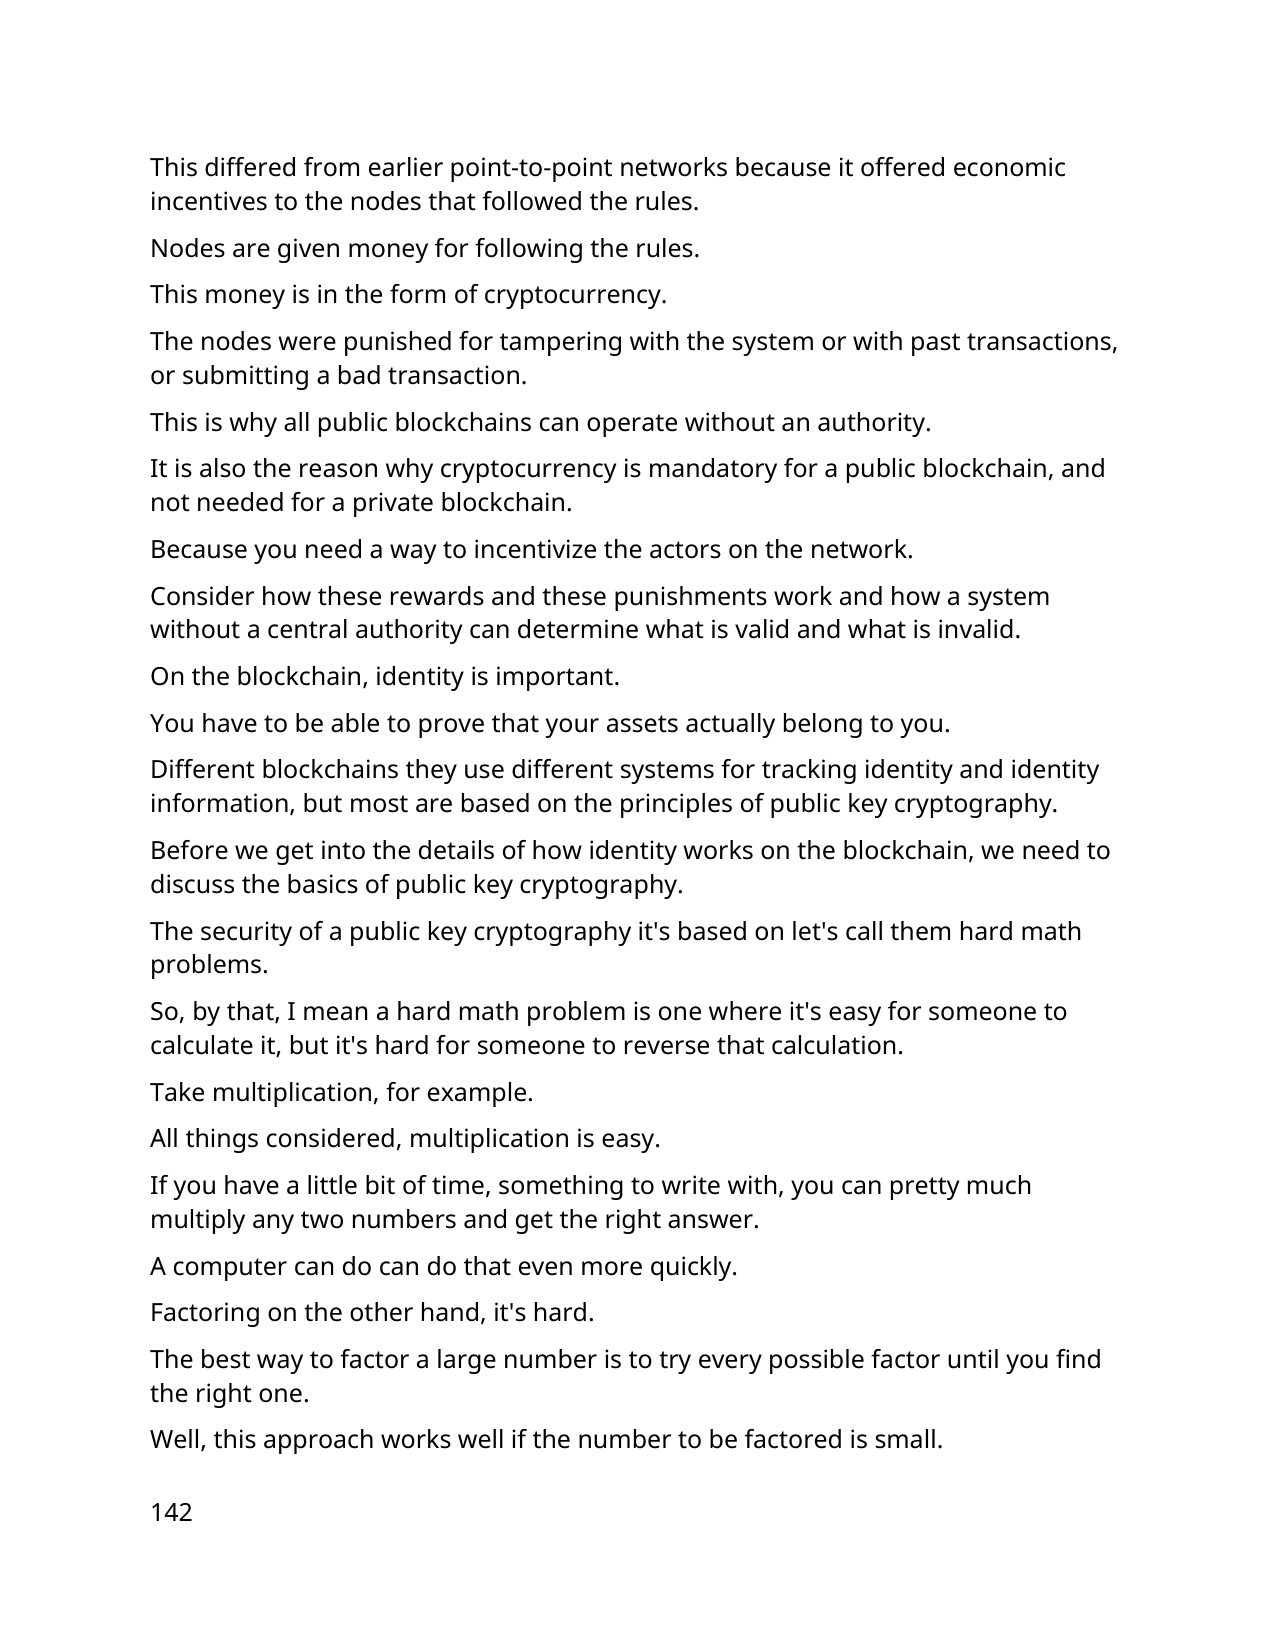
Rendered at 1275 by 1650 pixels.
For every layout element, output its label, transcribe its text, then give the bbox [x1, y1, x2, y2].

text Different blockchains they use different systems for tracking identity and identity information, but most are based on the principles of public key cryptography. [150, 752, 1125, 820]
text The nodes were punished for tampering with the system or with past transactions, or submitting a bad transaction. [150, 324, 1125, 392]
text On the blockchain, identity is important. [150, 659, 1125, 693]
text All things considered, multiplication is easy. [150, 1121, 1125, 1155]
text A computer can do can do that even more quickly. [150, 1248, 1125, 1282]
text Take multiplication, for example. [150, 1074, 1125, 1108]
text If you have a little bit of time, something to write with, you can pretty much multiply any two numbers and get the right answer. [150, 1167, 1125, 1236]
text You have to be able to prove that your assets actually belong to you. [150, 705, 1125, 739]
text Factoring on the other hand, it's hard. [150, 1295, 1125, 1329]
text Nodes are given money for following the rules. [150, 231, 1125, 265]
text Well, this approach works well if the number to be factored is small. [150, 1422, 1125, 1456]
text The best way to factor a large number is to try every possible factor until you find the right one. [150, 1341, 1125, 1409]
text Because you need a way to incentivize the actors on the network. [150, 532, 1125, 566]
text This money is in the form of cryptocurrency. [150, 277, 1125, 311]
text So, by that, I mean a hard math problem is one where it's easy for someone to calculate it, but it's hard for someone to reverse that calculation. [150, 994, 1125, 1062]
text It is also the reason why cryptocurrency is mandatory for a public blockchain, and not needed for a private blockchain. [150, 451, 1125, 519]
text Before we get into the details of how identity works on the blockchain, we need to discuss the basics of public key cryptography. [150, 832, 1125, 901]
text This differed from earlier point-to-point networks because it offered economic incentives to the nodes that followed the rules. [150, 150, 1125, 218]
text The security of a public key cryptography it's based on let's call them hard math problems. [150, 913, 1125, 981]
text This is why all public blockchains can operate without an authority. [150, 404, 1125, 438]
text Consider how these rewards and these punishments work and how a system without a central authority can determine what is valid and what is invalid. [150, 578, 1125, 646]
